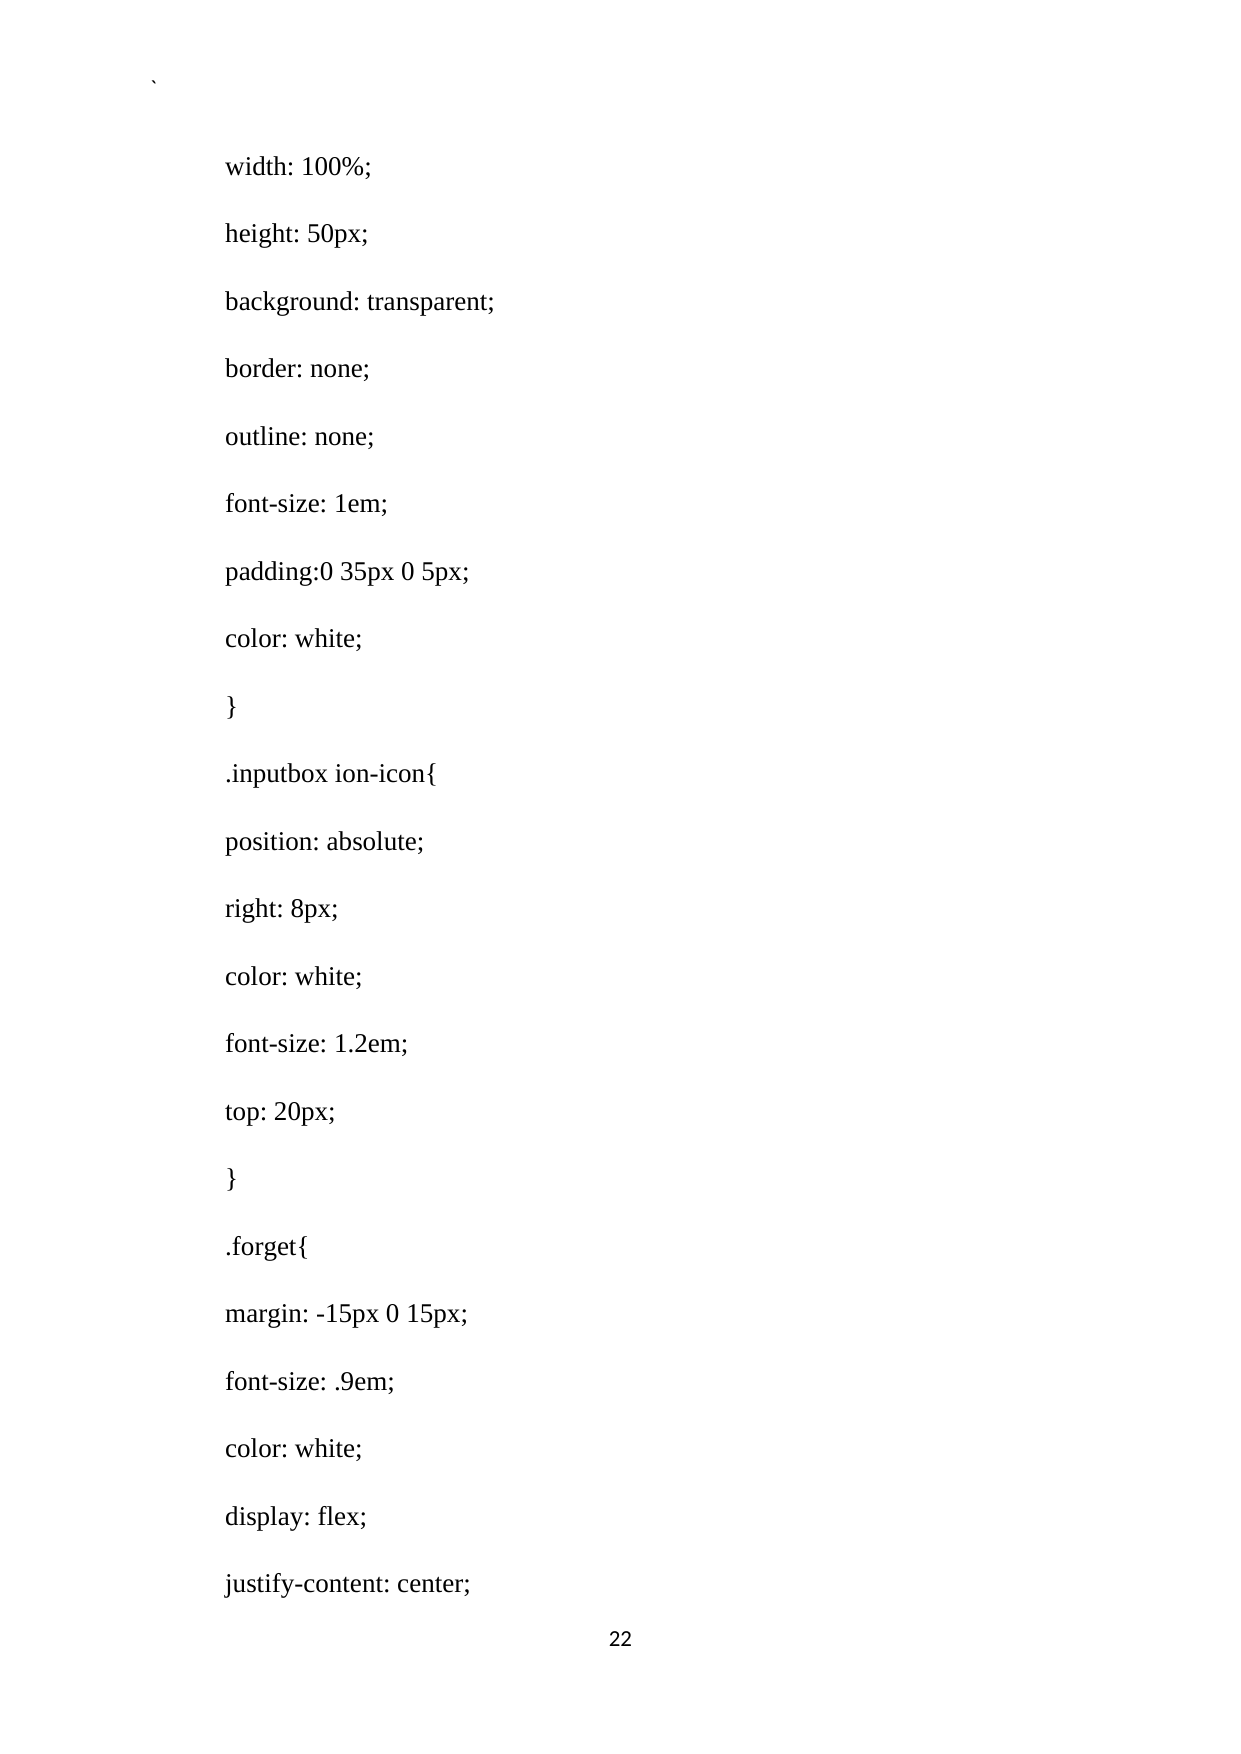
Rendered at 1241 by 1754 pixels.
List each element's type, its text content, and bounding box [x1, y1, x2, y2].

text font-size: .9em; [225, 1365, 1090, 1396]
text } [225, 690, 1090, 721]
text height: 50px; [225, 217, 1090, 249]
text padding:0 35px 0 5px; [225, 555, 1090, 586]
text top: 20px; [225, 1095, 1090, 1126]
text color: white; [225, 622, 1090, 654]
text right: 8px; [225, 892, 1090, 924]
text .forget{ [225, 1230, 1090, 1261]
text background: transparent; [225, 285, 1090, 316]
text outline: none; [225, 420, 1090, 451]
text display: flex; [225, 1500, 1090, 1531]
text font-size: 1.2em; [225, 1027, 1090, 1059]
text margin: -15px 0 15px; [225, 1297, 1090, 1329]
text } [225, 1162, 1090, 1194]
text position: absolute; [225, 825, 1090, 856]
text justify-content: center; [225, 1567, 1090, 1599]
text border: none; [225, 352, 1090, 384]
text color: white; [225, 1432, 1090, 1464]
text .inputbox ion-icon{ [225, 757, 1090, 789]
text font-size: 1em; [225, 487, 1090, 519]
text width: 100%; [225, 150, 1090, 181]
text color: white; [225, 960, 1090, 991]
